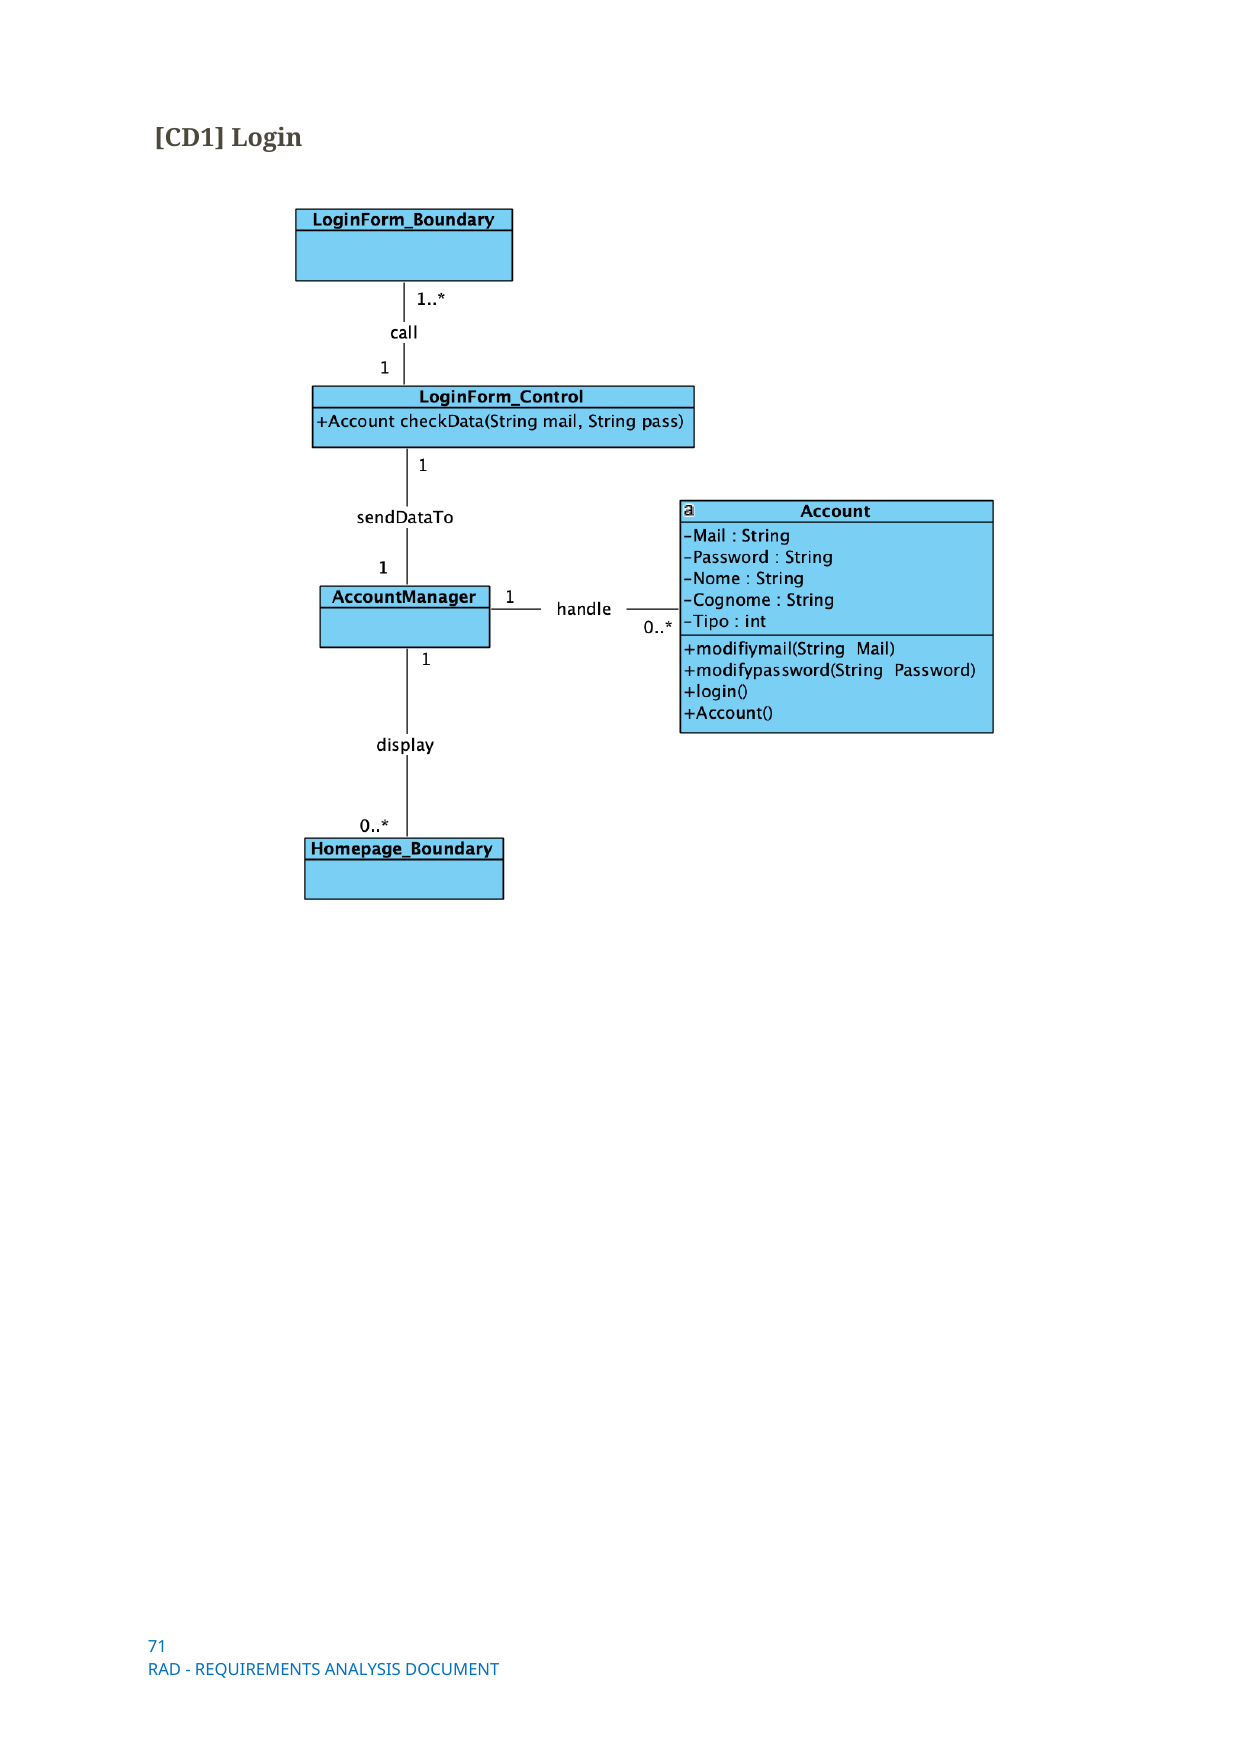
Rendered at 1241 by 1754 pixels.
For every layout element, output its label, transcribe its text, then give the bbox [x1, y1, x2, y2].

subtitle [CD1] Login [148, 119, 1092, 154]
picture [147, 162, 1093, 987]
